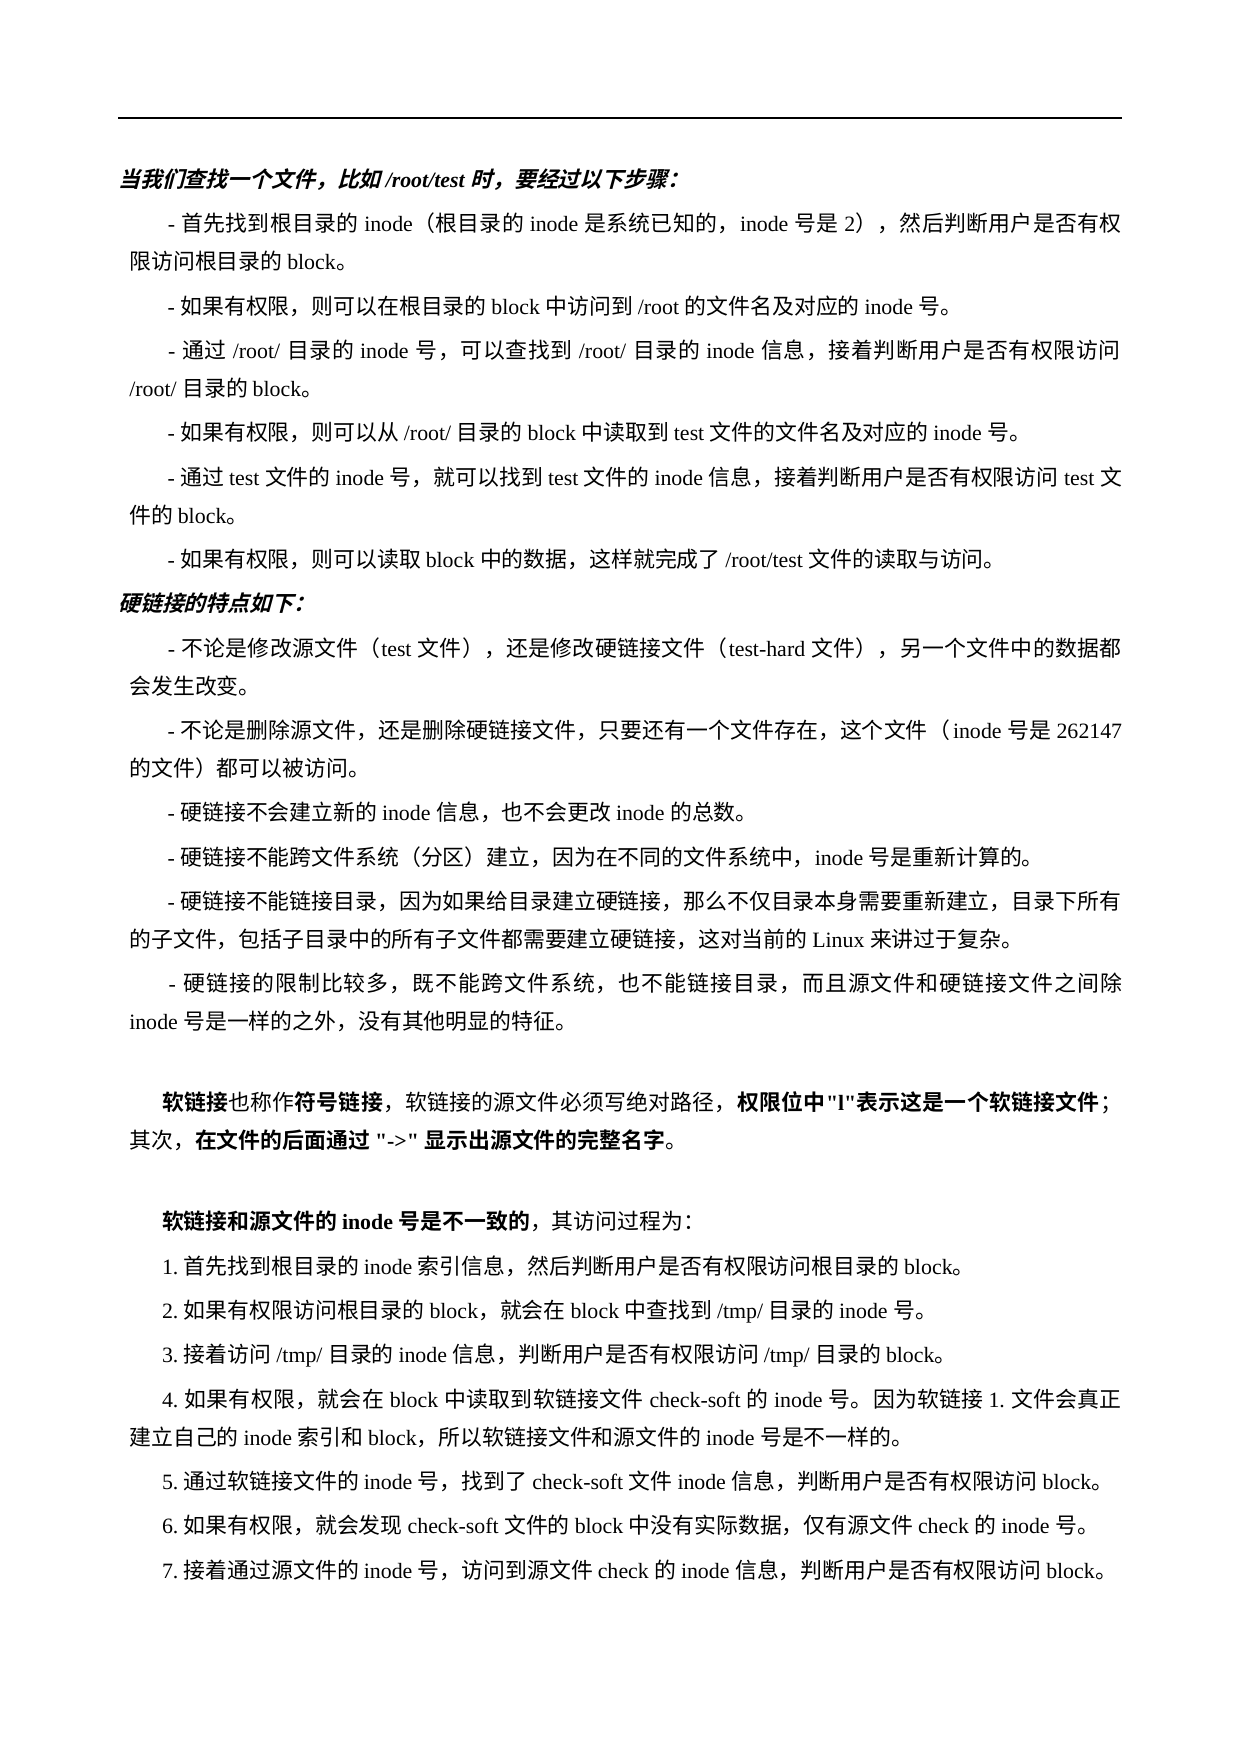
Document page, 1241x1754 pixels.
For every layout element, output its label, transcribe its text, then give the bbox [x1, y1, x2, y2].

text - 通过 test 文件的 inode 号，就可以找到 test 文件的 inode 信息，接着判断用户是否有权限访问 test 文件的 block。 [129, 460, 1122, 529]
text - 不论是修改源文件（test 文件），还是修改硬链接文件（test-hard 文件），另一个文件中的数据都会发生改变。 [129, 631, 1122, 700]
text - 硬链接不能链接目录，因为如果给目录建立硬链接，那么不仅目录本身需要重新建立，目录下所有的子文件，包括子目录中的所有子文件都需要建立硬链接，这对当前的 Linux 来讲过于复杂。 [129, 884, 1122, 954]
text - 硬链接不能跨文件系统（分区）建立，因为在不同的文件系统中，inode 号是重新计算的。 [129, 840, 1122, 871]
text - 如果有权限，则可以在根目录的 block 中访问到 /root 的文件名及对应的 inode 号。 [129, 289, 1122, 320]
text - 硬链接的限制比较多，既不能跨文件系统，也不能链接目录，而且源文件和硬链接文件之间除 inode 号是一样的之外，没有其他明显的特征。 [129, 966, 1122, 1036]
text 5. 通过软链接文件的 inode 号，找到了 check-soft 文件 inode 信息，判断用户是否有权限访问 block。 [129, 1464, 1122, 1496]
text 软链接也称作符号链接，软链接的源文件必须写绝对路径，权限位中"l"表示这是一个软链接文件；其次，在文件的后面通过 "->" 显示出源文件的完整名字。 [129, 1085, 1122, 1155]
text - 如果有权限，则可以从 /root/ 目录的 block 中读取到 test 文件的文件名及对应的 inode 号。 [129, 415, 1122, 447]
text 6. 如果有权限，就会发现 check-soft 文件的 block 中没有实际数据，仅有源文件 check 的 inode 号。 [129, 1508, 1122, 1540]
text 2. 如果有权限访问根目录的 block，就会在 block 中查找到 /tmp/ 目录的 inode 号。 [129, 1293, 1122, 1325]
text - 硬链接不会建立新的 inode 信息，也不会更改 inode 的总数。 [129, 795, 1122, 827]
text 3. 接着访问 /tmp/ 目录的 inode 信息，判断用户是否有权限访问 /tmp/ 目录的 block。 [129, 1337, 1122, 1369]
text 1. 首先找到根目录的 inode 索引信息，然后判断用户是否有权限访问根目录的 block。 [129, 1249, 1122, 1280]
text - 如果有权限，则可以读取 block 中的数据，这样就完成了 /root/test 文件的读取与访问。 [129, 542, 1122, 574]
text - 首先找到根目录的 inode（根目录的 inode 是系统已知的，inode 号是 2），然后判断用户是否有权限访问根目录的 block。 [129, 206, 1122, 276]
text 软链接和源文件的 inode 号是不一致的，其访问过程为： [129, 1204, 1122, 1236]
text 4. 如果有权限，就会在 block 中读取到软链接文件 check-soft 的 inode 号。因为软链接1. 文件会真正建立自己的 inode 索引和 block，所以软链接文件和源文件的 inode 号是不一样的。 [129, 1382, 1122, 1451]
text 当我们查找一个文件，比如 /root/test 时，要经过以下步骤： [118, 162, 1122, 194]
text 7. 接着通过源文件的 inode 号，访问到源文件 check 的 inode 信息，判断用户是否有权限访问 block。 [129, 1553, 1122, 1584]
text - 不论是删除源文件，还是删除硬链接文件，只要还有一个文件存在，这个文件（inode 号是 262147 的文件）都可以被访问。 [129, 713, 1122, 783]
text 硬链接的特点如下： [118, 586, 1122, 618]
text - 通过 /root/ 目录的 inode 号，可以查找到 /root/ 目录的 inode 信息，接着判断用户是否有权限访问 /root/ 目录的 block。 [129, 333, 1122, 403]
